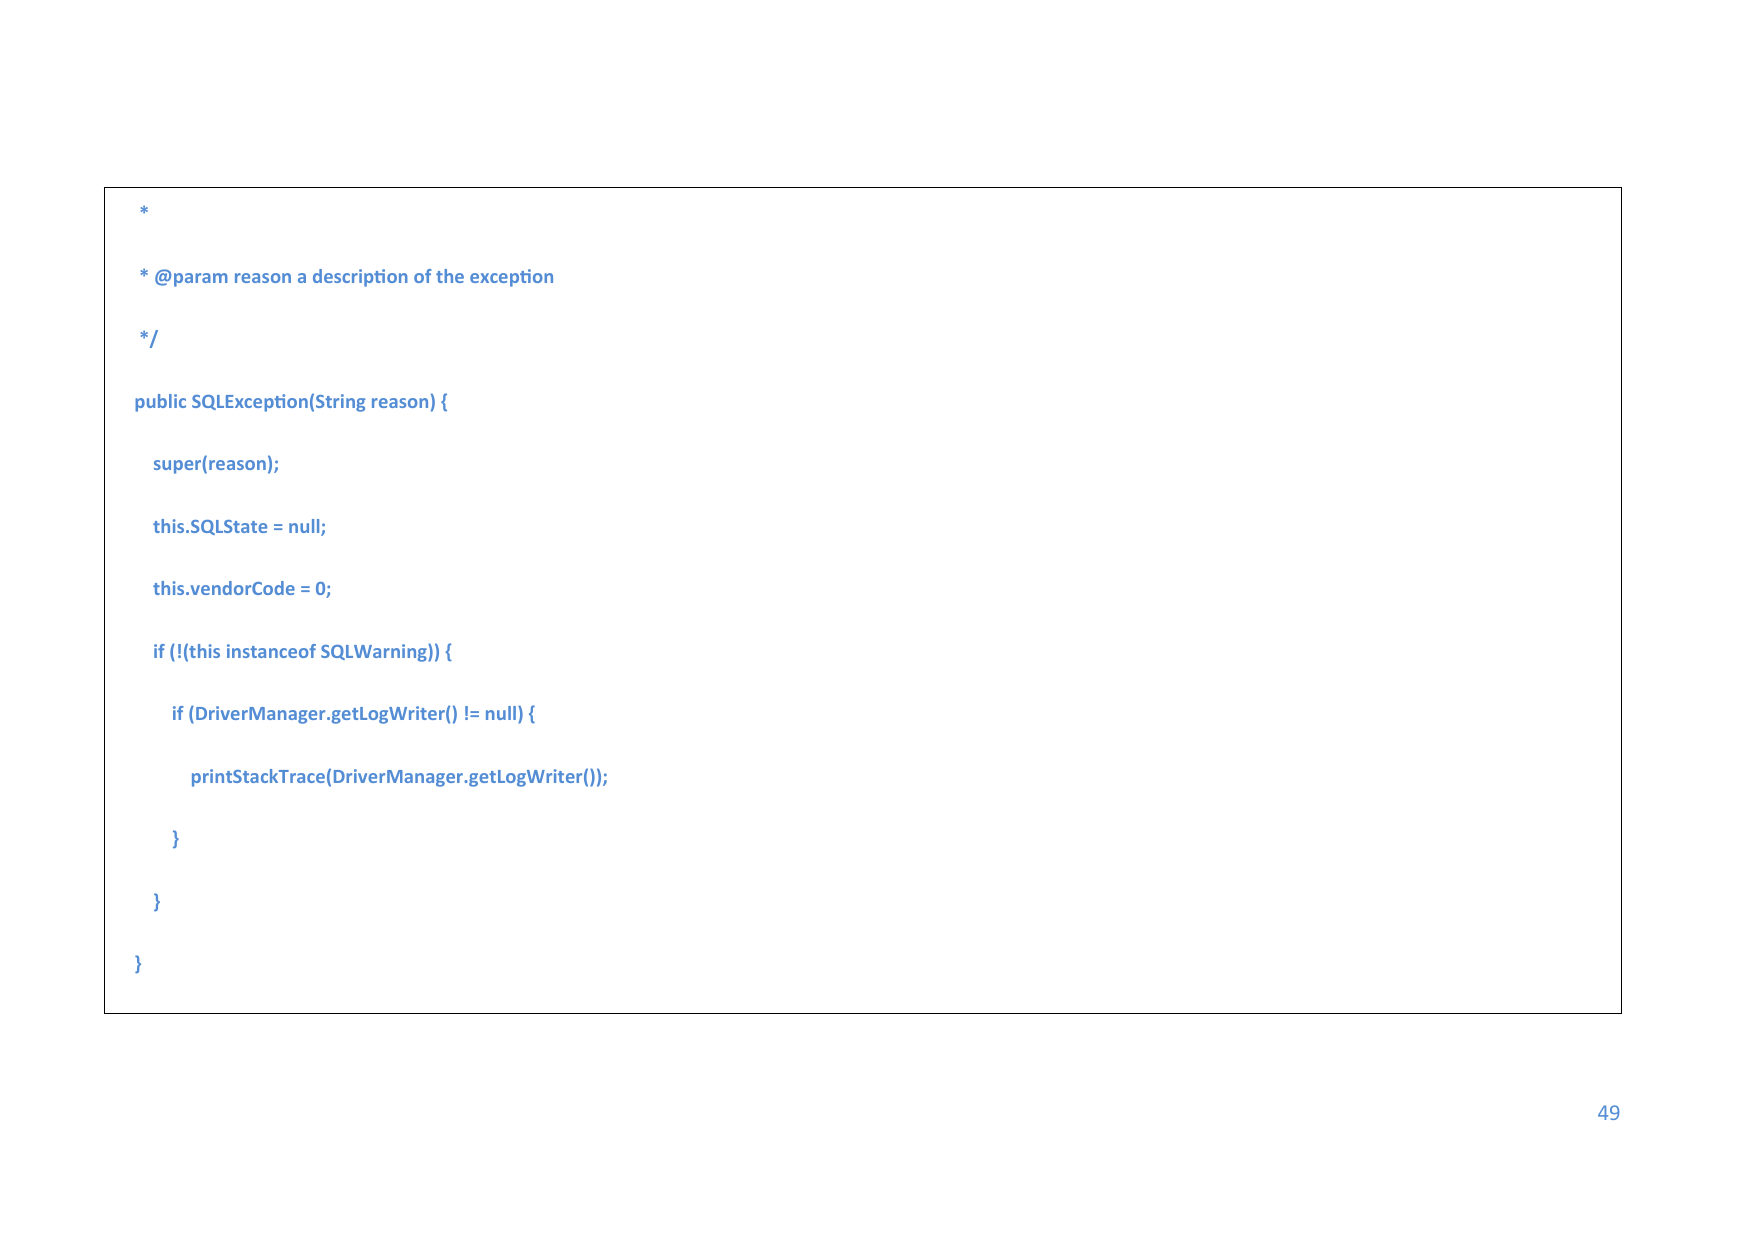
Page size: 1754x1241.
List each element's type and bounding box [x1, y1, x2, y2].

table_header [105, 188, 1621, 1013]
